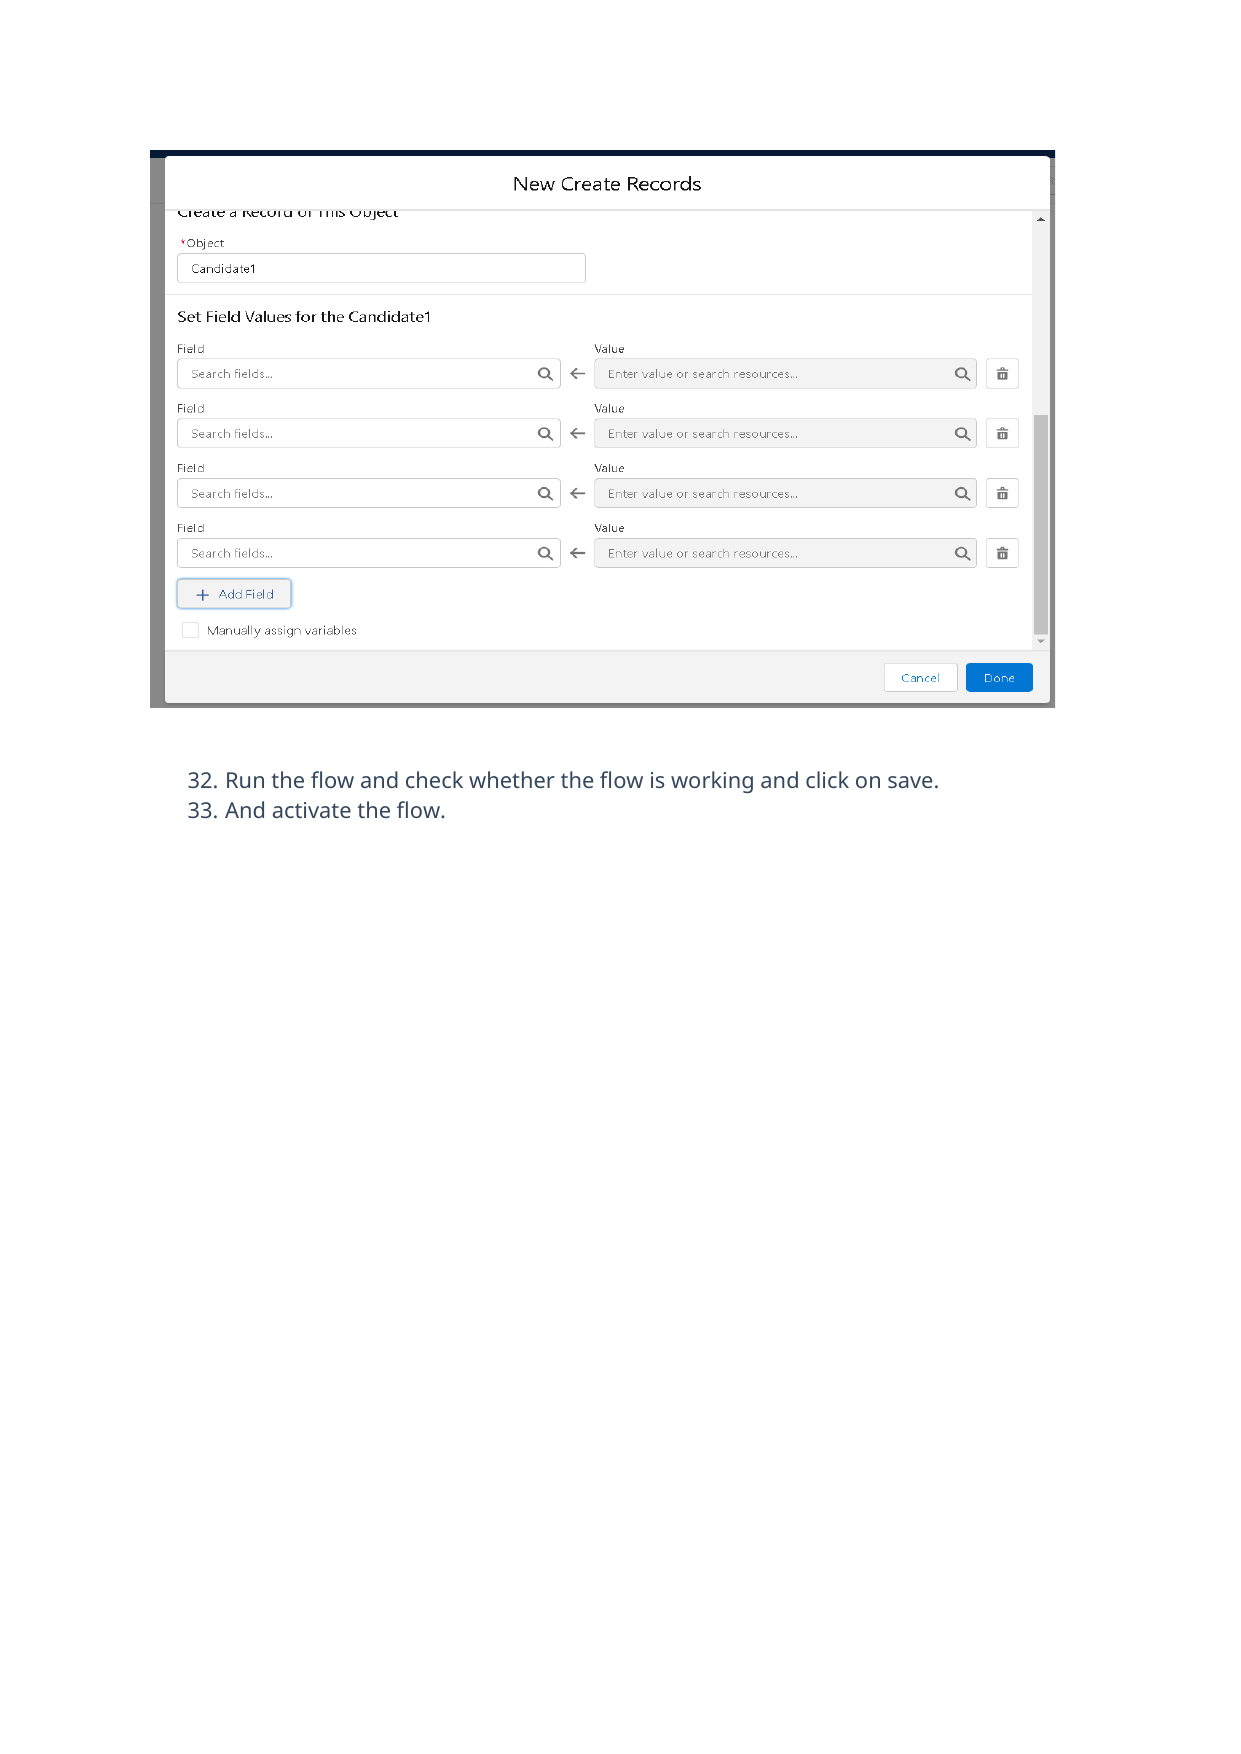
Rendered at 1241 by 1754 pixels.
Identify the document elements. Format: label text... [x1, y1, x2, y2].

list Run the flow and check whether the flow is working and click on save. [187, 765, 1090, 795]
picture [150, 150, 1055, 708]
list And activate the flow. [187, 795, 1090, 825]
